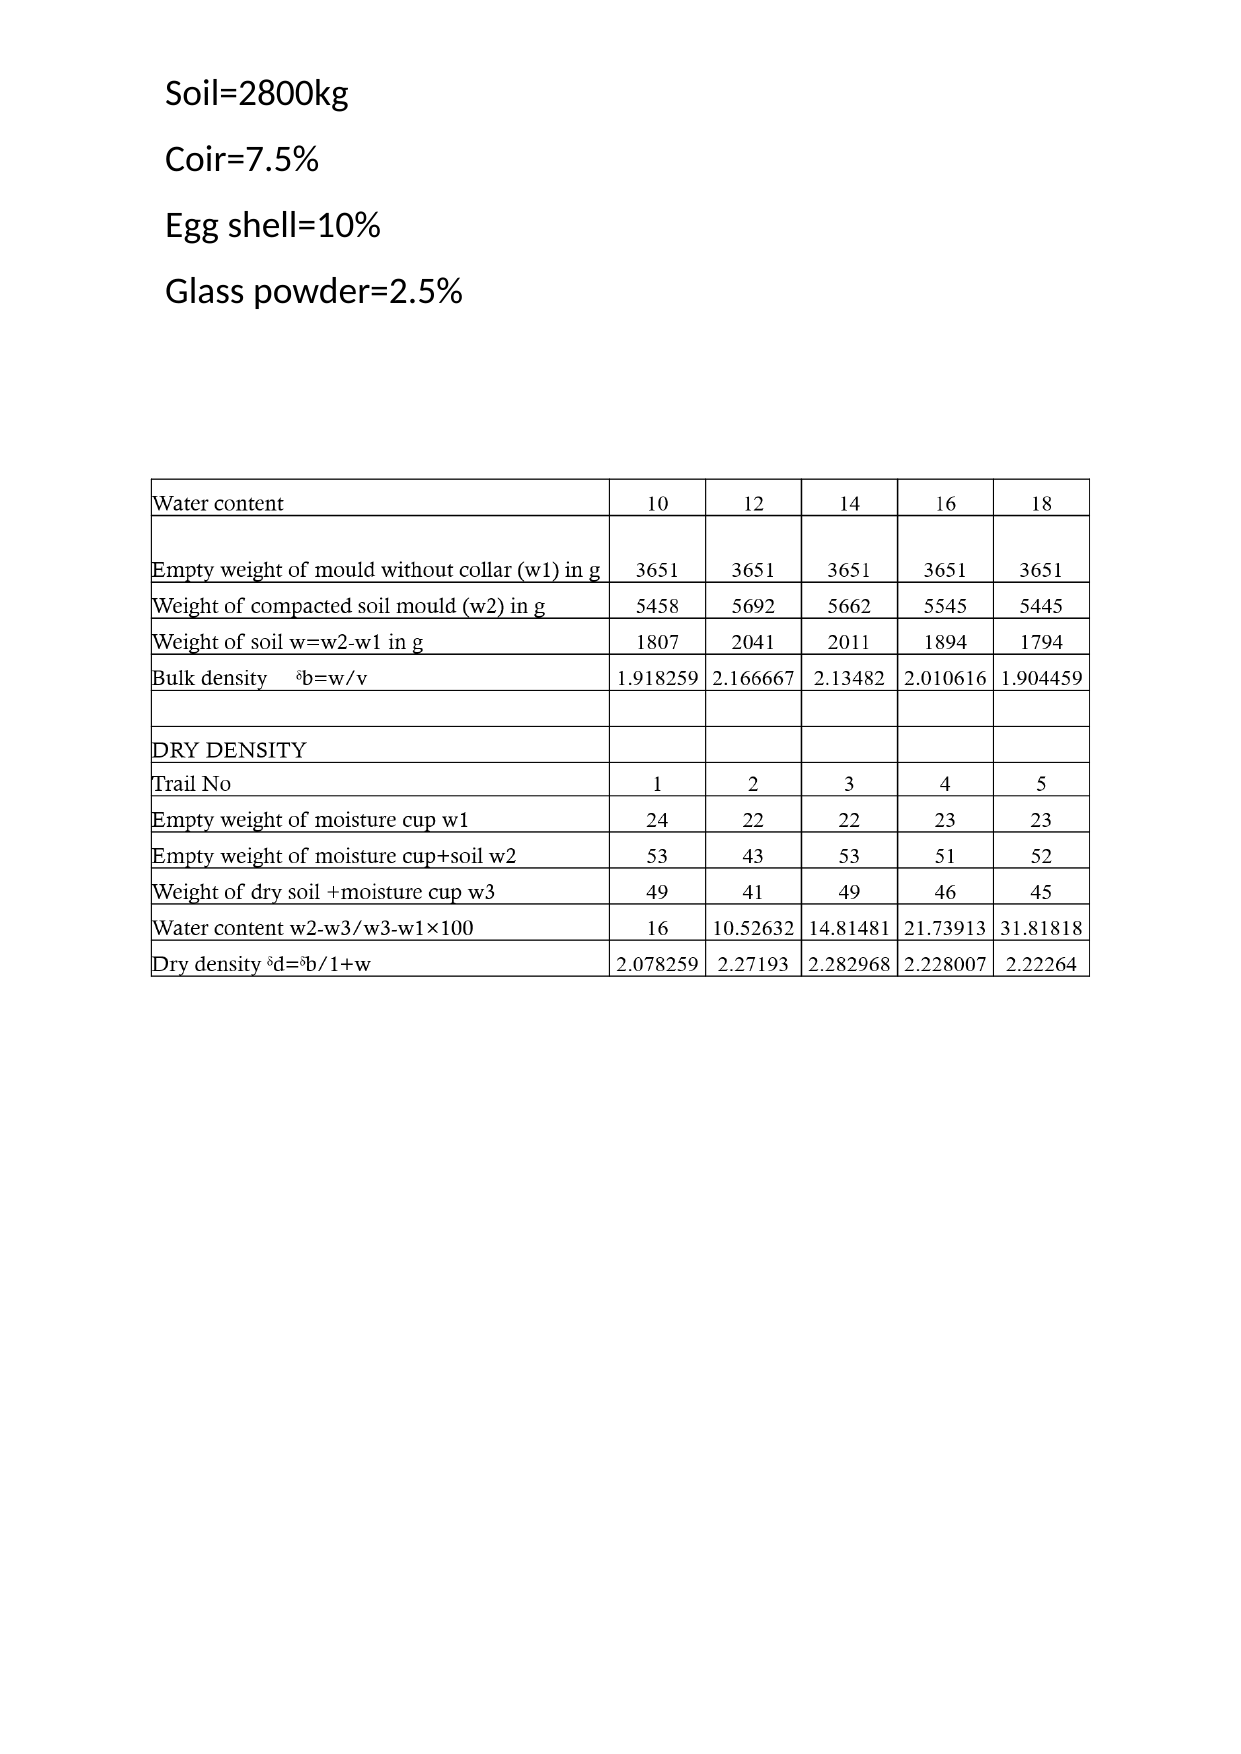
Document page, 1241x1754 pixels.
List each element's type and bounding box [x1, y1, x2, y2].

picture [150, 478, 1091, 989]
